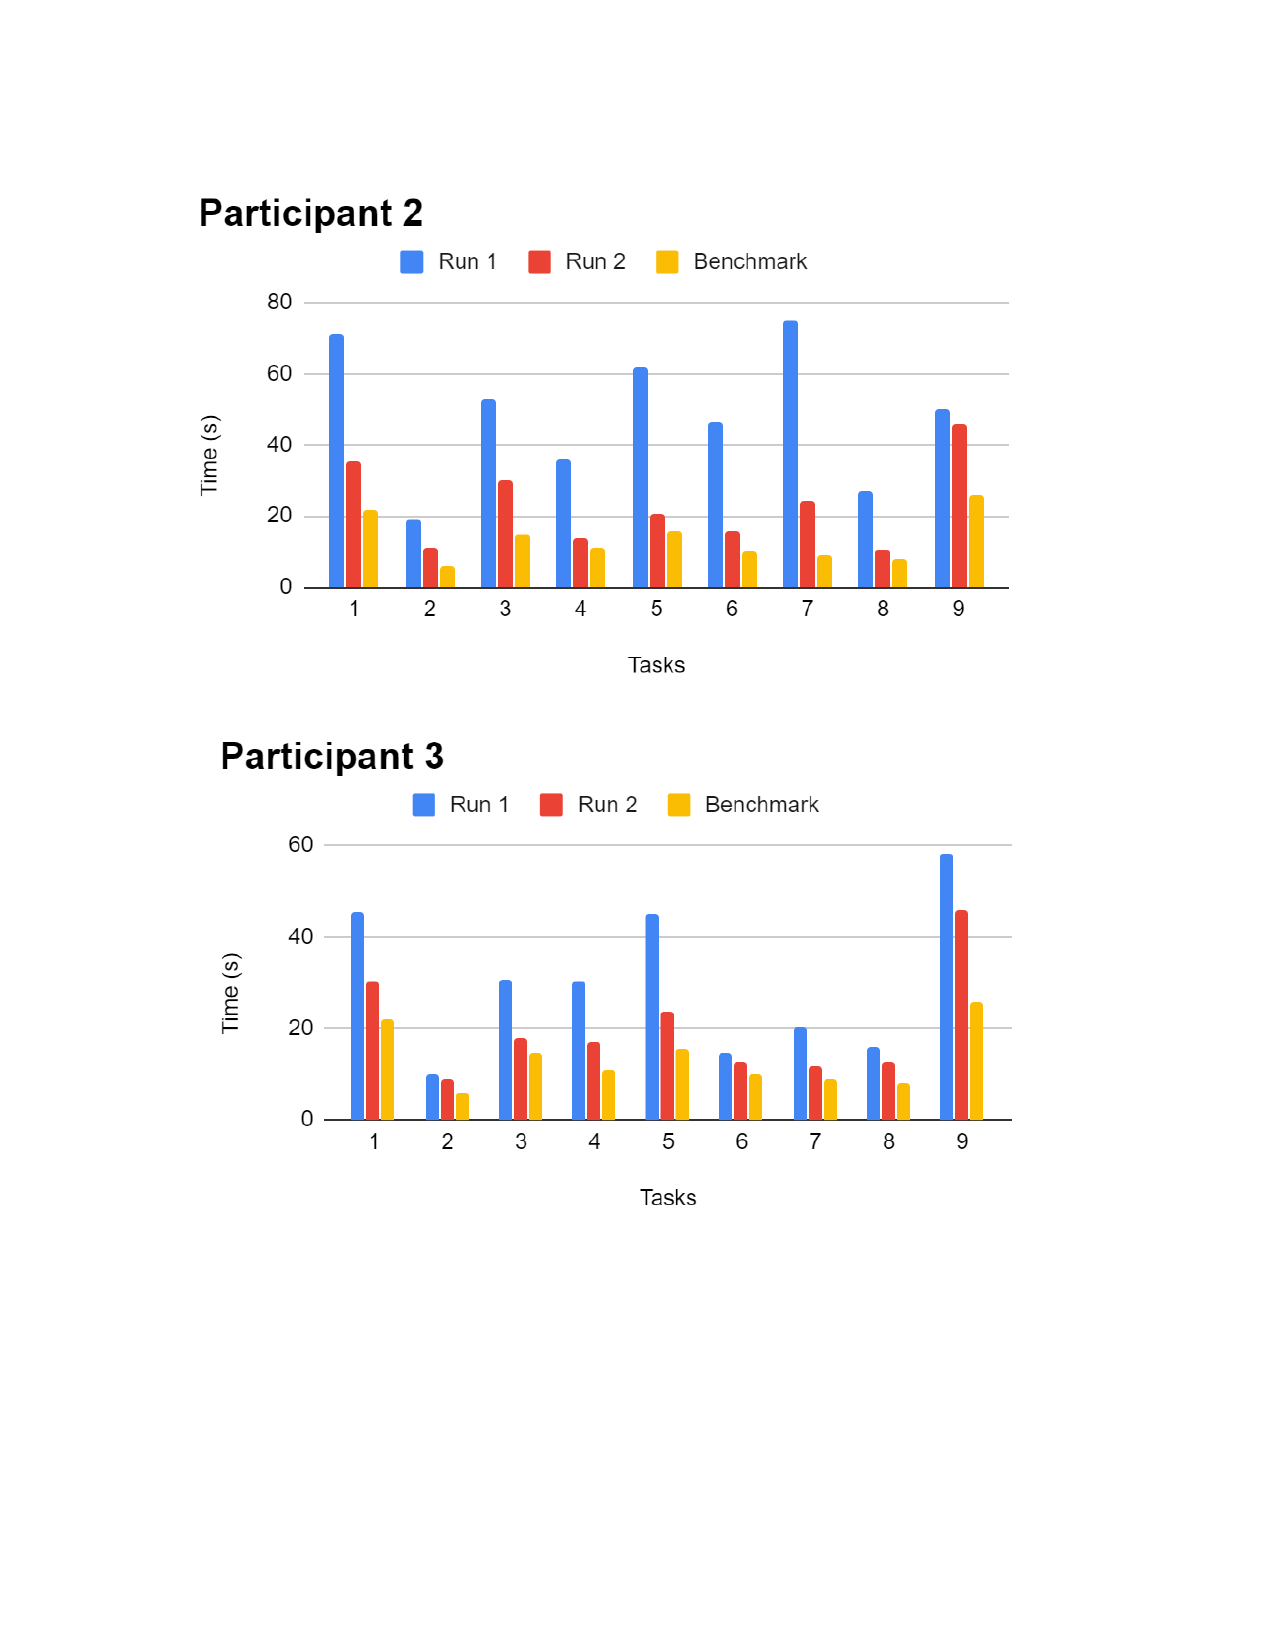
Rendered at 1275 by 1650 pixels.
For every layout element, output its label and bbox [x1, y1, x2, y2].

picture [193, 712, 1037, 1236]
picture [171, 168, 1035, 703]
